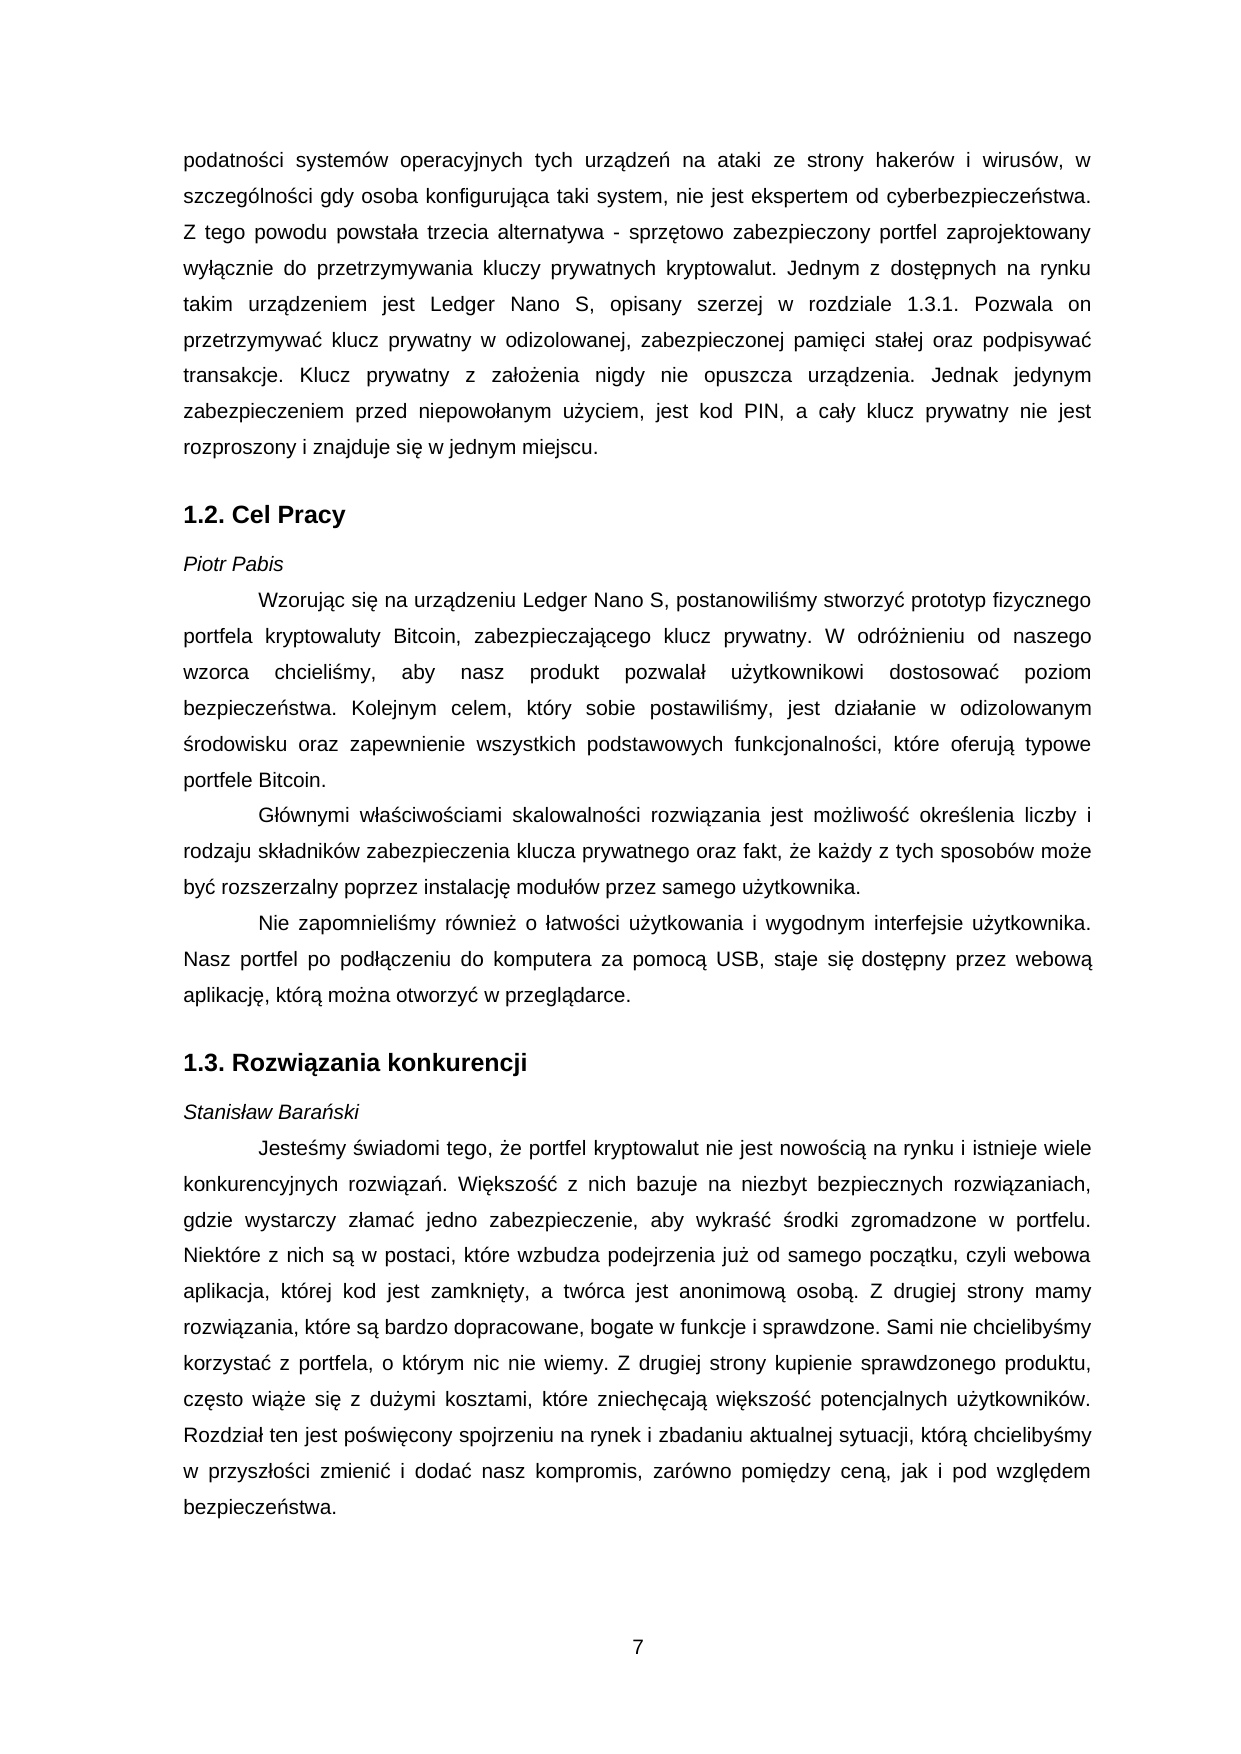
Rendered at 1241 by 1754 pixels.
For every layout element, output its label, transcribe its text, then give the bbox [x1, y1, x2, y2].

text Wzorując się na urządzeniu Ledger Nano S, postanowiliśmy stworzyć prototyp fizycznego portfela kryptowaluty Bitcoin, zabezpieczającego klucz prywatny. W odróżnieniu od naszego wzorca chcieliśmy, aby nasz produkt pozwalał użytkownikowi dostosować poziom bezpieczeństwa. Kolejnym celem, który sobie postawiliśmy, jest działanie w odizolowanym środowisku oraz zapewnienie wszystkich podstawowych funkcjonalności, które oferują typowe portfele Bitcoin. [183, 588, 1092, 791]
text Głównymi właściwościami skalowalności rozwiązania jest możliwość określenia liczby i rodzaju składników zabezpieczenia klucza prywatnego oraz fakt, że każdy z tych sposobów może być rozszerzalny poprzez instalację modułów przez samego użytkownika. [183, 803, 1092, 899]
text Nie zapomnieliśmy również o łatwości użytkowania i wygodnym interfejsie użytkownika. Nasz portfel po podłączeniu do komputera za pomocą USB, staje się dostępny przez webową aplikację, którą można otworzyć w przeglądarce. [183, 911, 1092, 1007]
subtitle 1.3. Rozwiązania konkurencji [183, 1048, 1092, 1077]
text Stanisław Barański [183, 1099, 1092, 1123]
subtitle 1.2. Cel Pracy [183, 500, 1092, 529]
text Piotr Pabis [183, 552, 1092, 576]
text Jesteśmy świadomi tego, że portfel kryptowalut nie jest nowością na rynku i istnieje wiele konkurencyjnych rozwiązań. Większość z nich bazuje na niezbyt bezpiecznych rozwiązaniach, gdzie wystarczy złamać jedno zabezpieczenie, aby wykraść środki zgromadzone w portfelu. Niektóre z nich są w postaci, które wzbudza podejrzenia już od samego początku, czyli webowa aplikacja, której kod jest zamknięty, a twórca jest anonimową osobą. Z drugiej strony mamy rozwiązania, które są bardzo dopracowane, bogate w funkcje i sprawdzone. Sami nie chcielibyśmy korzystać z portfela, o którym nic nie wiemy. Z drugiej strony kupienie sprawdzonego produktu, często wiąże się z dużymi kosztami, które zniechęcają większość potencjalnych użytkowników. Rozdział ten jest poświęcony spojrzeniu na rynek i zbadaniu aktualnej sytuacji, którą chcielibyśmy w przyszłości zmienić i dodać nasz kompromis, zarówno pomiędzy ceną, jak i pod względem bezpieczeństwa. [183, 1136, 1092, 1519]
